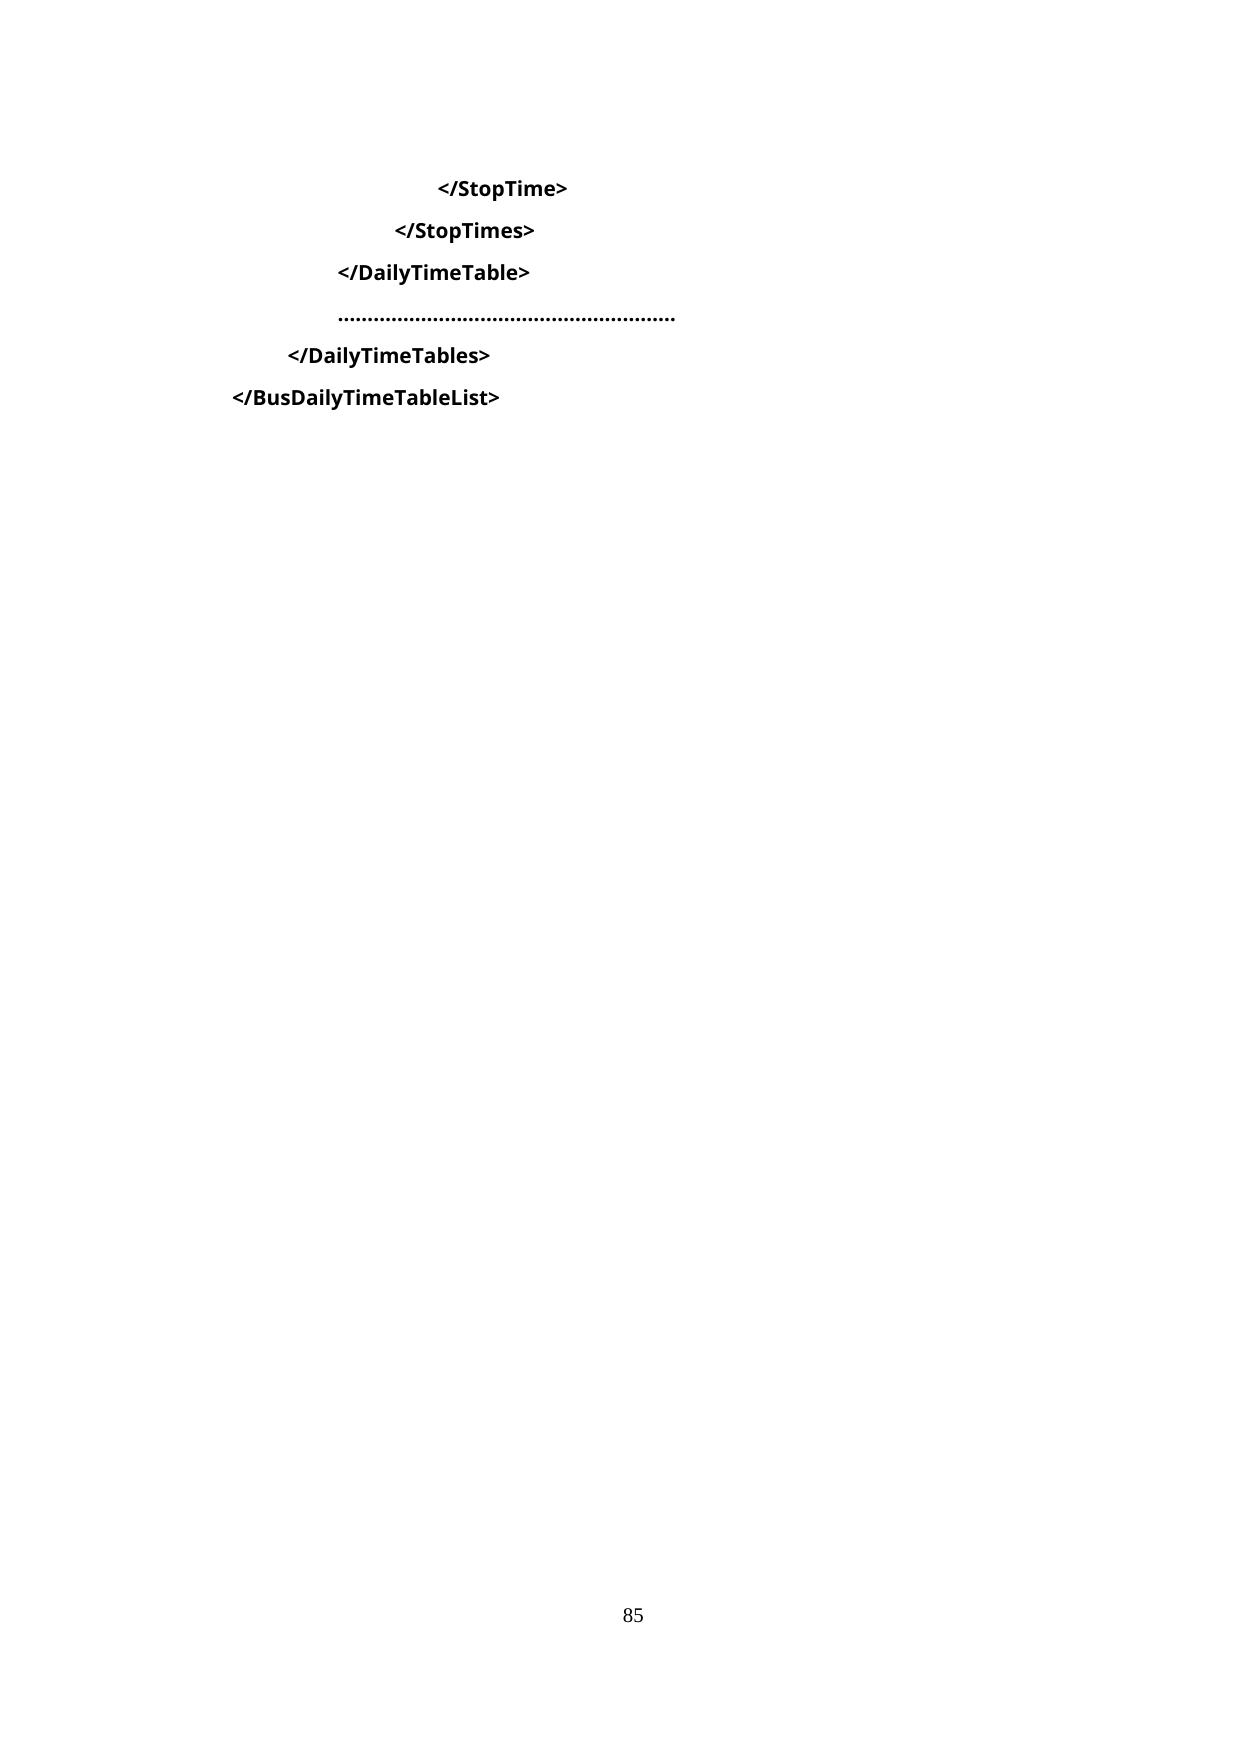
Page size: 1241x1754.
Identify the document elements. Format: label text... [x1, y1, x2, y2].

text </DailyTimeTable> [337, 251, 1078, 293]
text ………………………………………………… [287, 293, 1078, 334]
text </BusDailyTimeTableList> [232, 376, 1078, 418]
text </DailyTimeTables> [187, 334, 1078, 376]
text </StopTimes> [387, 209, 1078, 251]
text </StopTime> [387, 168, 1078, 209]
